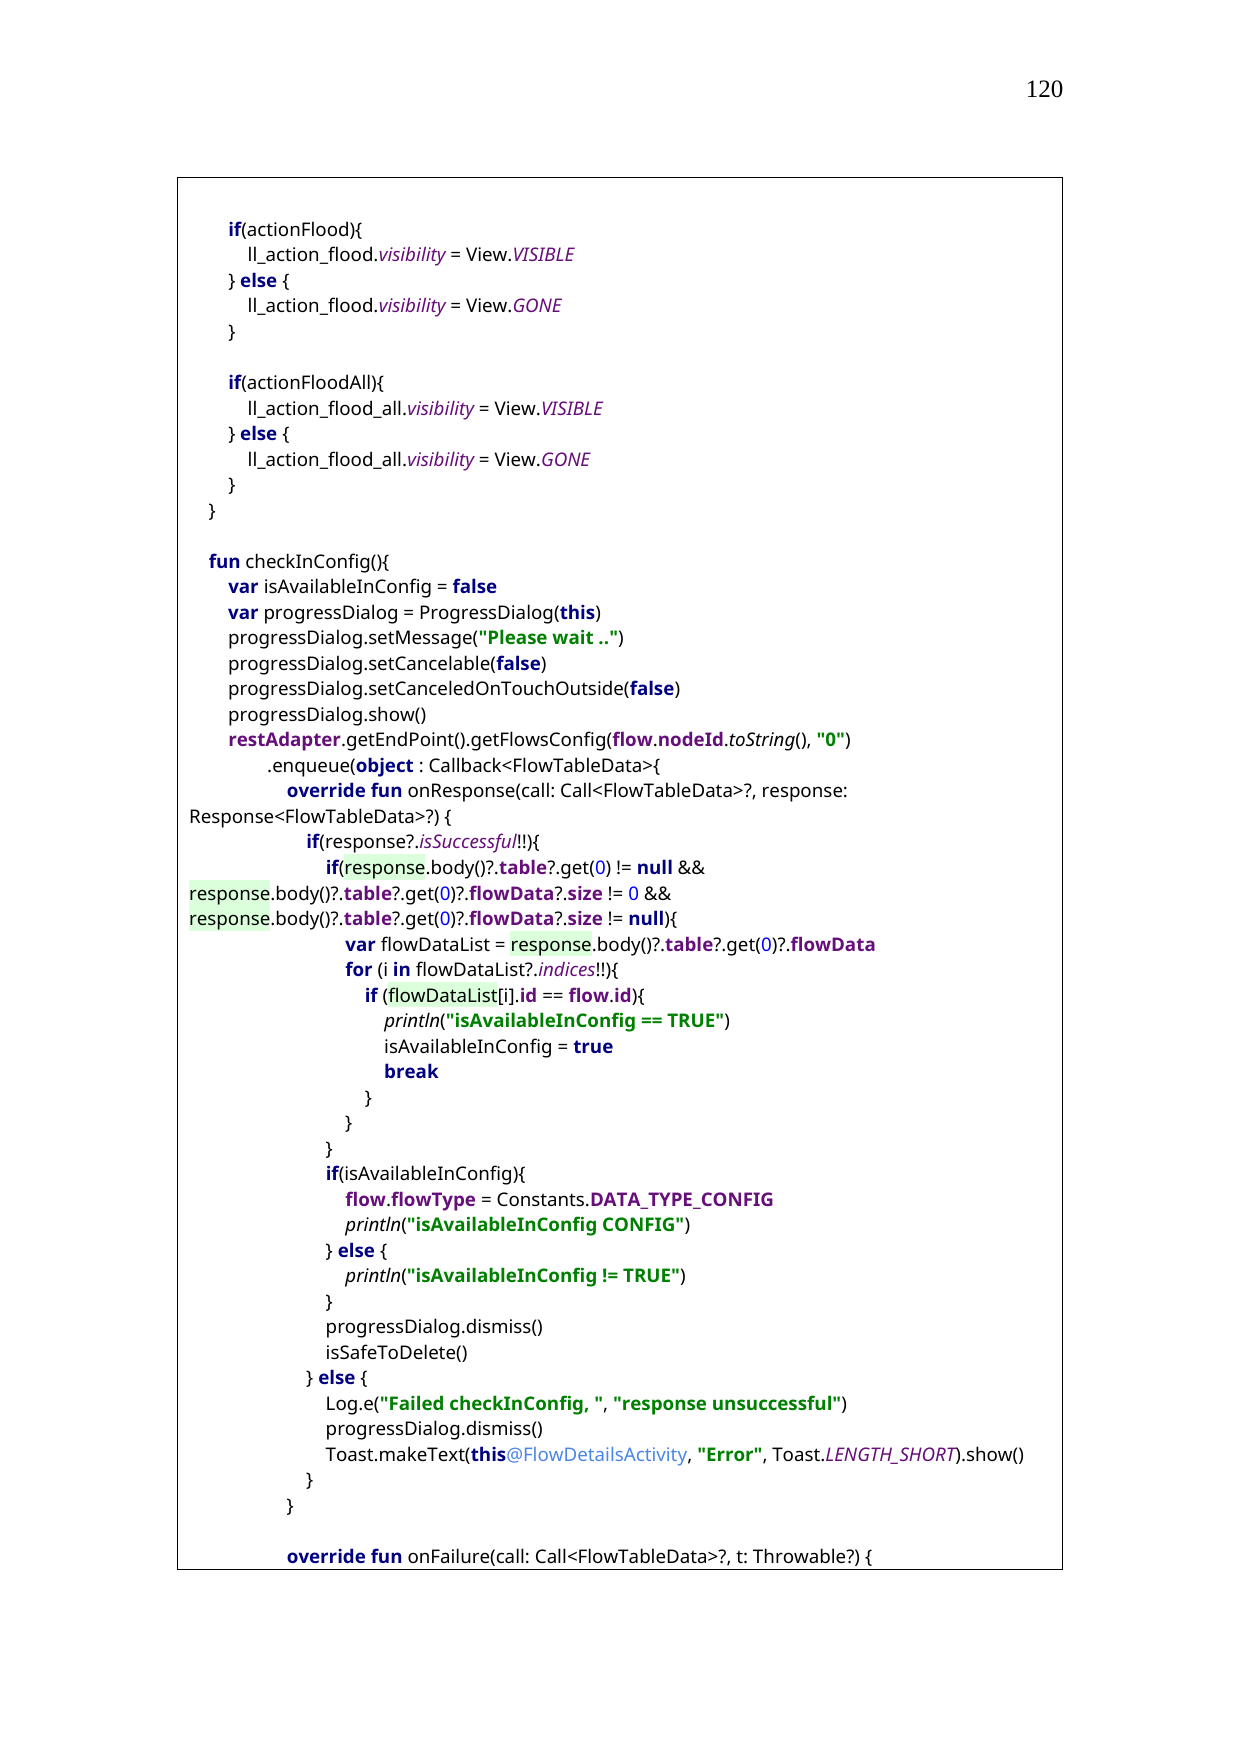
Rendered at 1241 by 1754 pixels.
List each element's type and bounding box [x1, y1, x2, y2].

table_header [178, 178, 1062, 1569]
